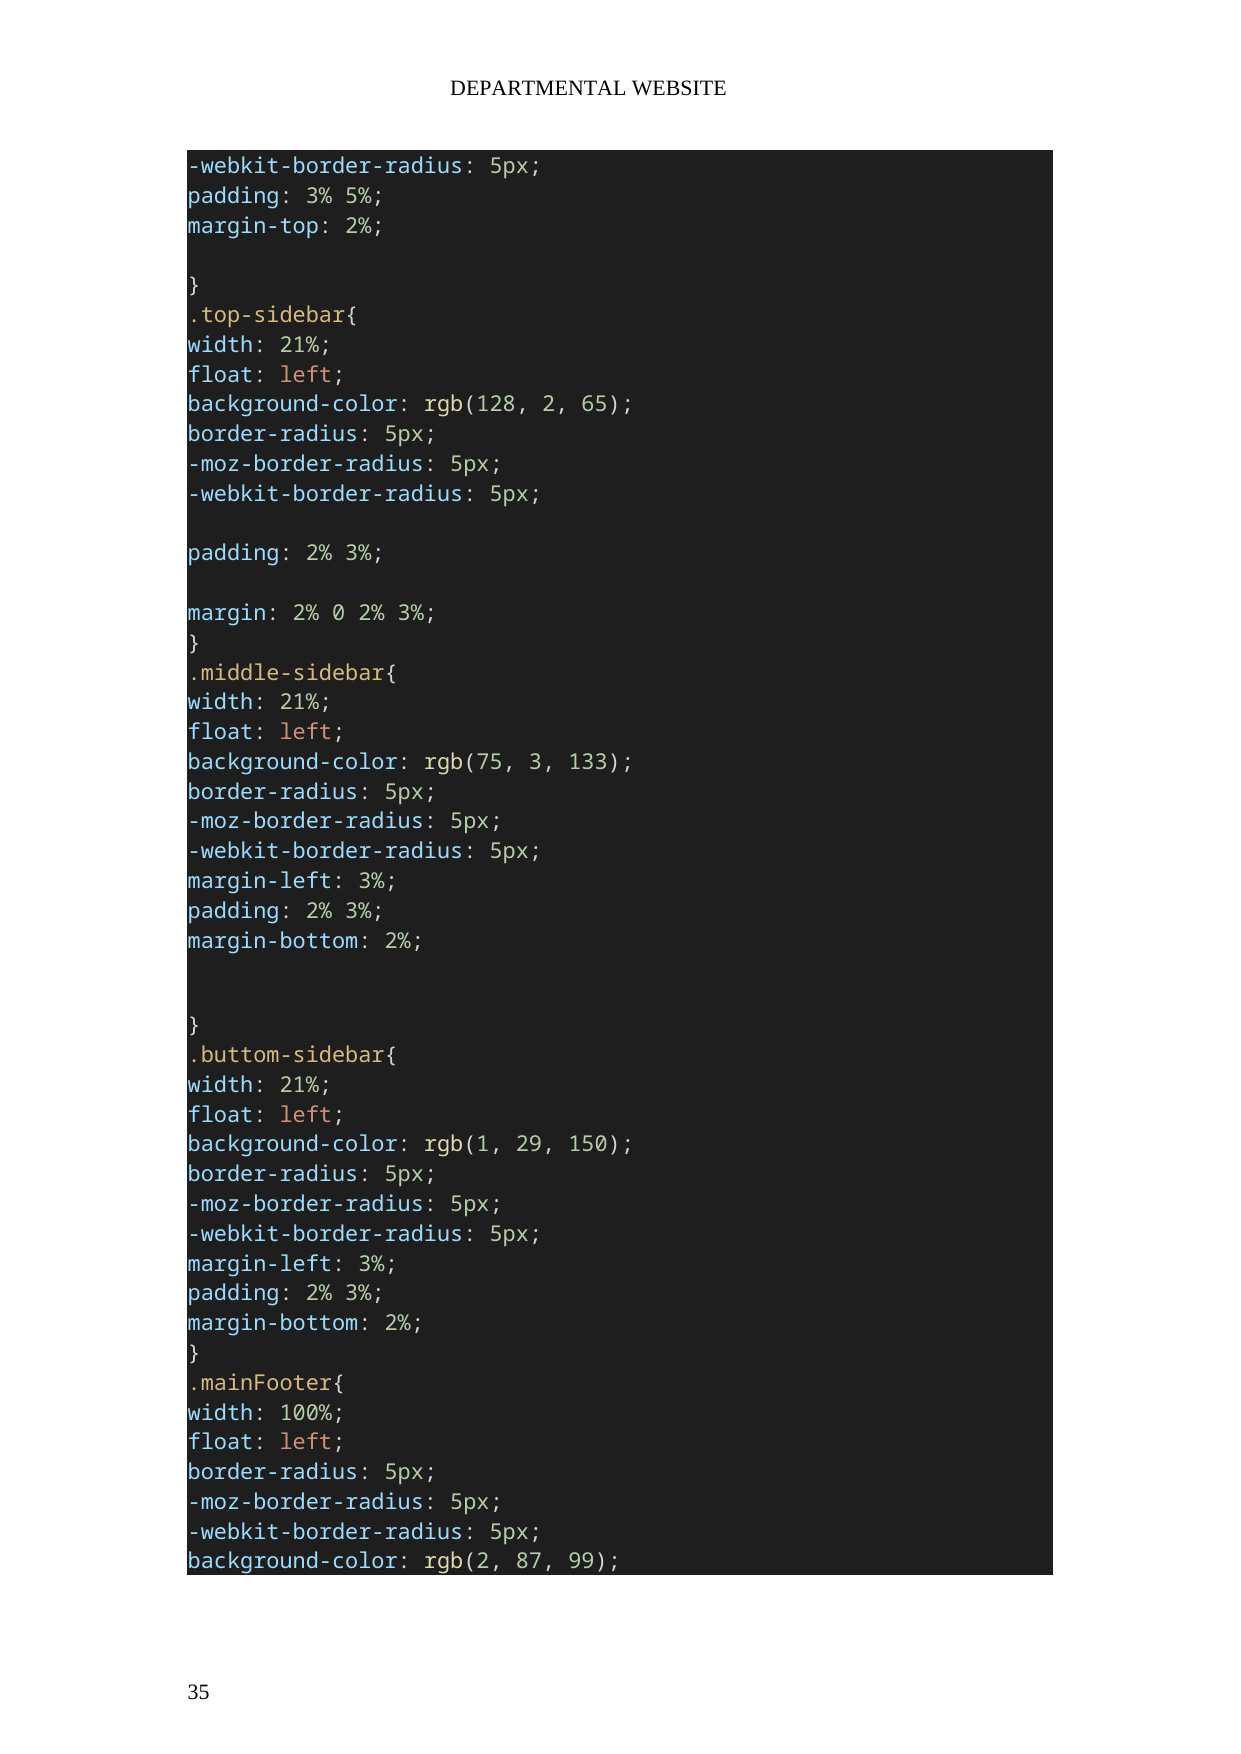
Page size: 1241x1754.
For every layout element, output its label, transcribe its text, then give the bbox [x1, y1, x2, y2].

text float: left; [187, 1098, 1053, 1128]
text border-radius: 5px; [187, 1456, 1053, 1486]
text -webkit-border-radius: 5px; [187, 478, 1053, 507]
text background-color: rgb(1, 29, 150); [187, 1128, 1053, 1158]
text -webkit-border-radius: 5px; [187, 1516, 1053, 1545]
text margin-bottom: 2%; [187, 1307, 1053, 1337]
text -webkit-border-radius: 5px; [187, 1218, 1053, 1247]
text -webkit-border-radius: 5px; [187, 835, 1053, 865]
text } [187, 1009, 1053, 1039]
text background-color: rgb(75, 3, 133); [187, 746, 1053, 776]
text } [187, 269, 1053, 299]
text border-radius: 5px; [187, 1158, 1053, 1188]
text .mainFooter{ [187, 1367, 1053, 1396]
text } [187, 627, 1053, 656]
text -moz-border-radius: 5px; [187, 1188, 1053, 1218]
text width: 100%; [187, 1396, 1053, 1426]
text margin-left: 3%; [187, 865, 1053, 895]
text -moz-border-radius: 5px; [187, 1486, 1053, 1516]
text margin: 2% 0 2% 3%; [187, 597, 1053, 627]
text border-radius: 5px; [187, 776, 1053, 805]
text border-radius: 5px; [187, 418, 1053, 448]
text padding: 3% 5%; [187, 180, 1053, 209]
text .top-sidebar{ [187, 299, 1053, 329]
text width: 21%; [187, 686, 1053, 716]
text padding: 2% 3%; [187, 537, 1053, 567]
text width: 21%; [187, 329, 1053, 358]
text margin-left: 3%; [187, 1247, 1053, 1277]
text margin-top: 2%; [187, 209, 1053, 239]
text .buttom-sidebar{ [187, 1039, 1053, 1069]
text margin-bottom: 2%; [187, 924, 1053, 954]
text float: left; [187, 716, 1053, 746]
text -moz-border-radius: 5px; [187, 448, 1053, 478]
text -webkit-border-radius: 5px; [187, 150, 1053, 180]
text background-color: rgb(2, 87, 99); [187, 1545, 1053, 1575]
text background-color: rgb(128, 2, 65); [187, 388, 1053, 418]
text float: left; [187, 1426, 1053, 1456]
text padding: 2% 3%; [187, 895, 1053, 924]
text } [187, 1337, 1053, 1367]
text .middle-sidebar{ [187, 656, 1053, 686]
text float: left; [187, 358, 1053, 388]
text padding: 2% 3%; [187, 1277, 1053, 1307]
text -moz-border-radius: 5px; [187, 805, 1053, 835]
text width: 21%; [187, 1069, 1053, 1098]
